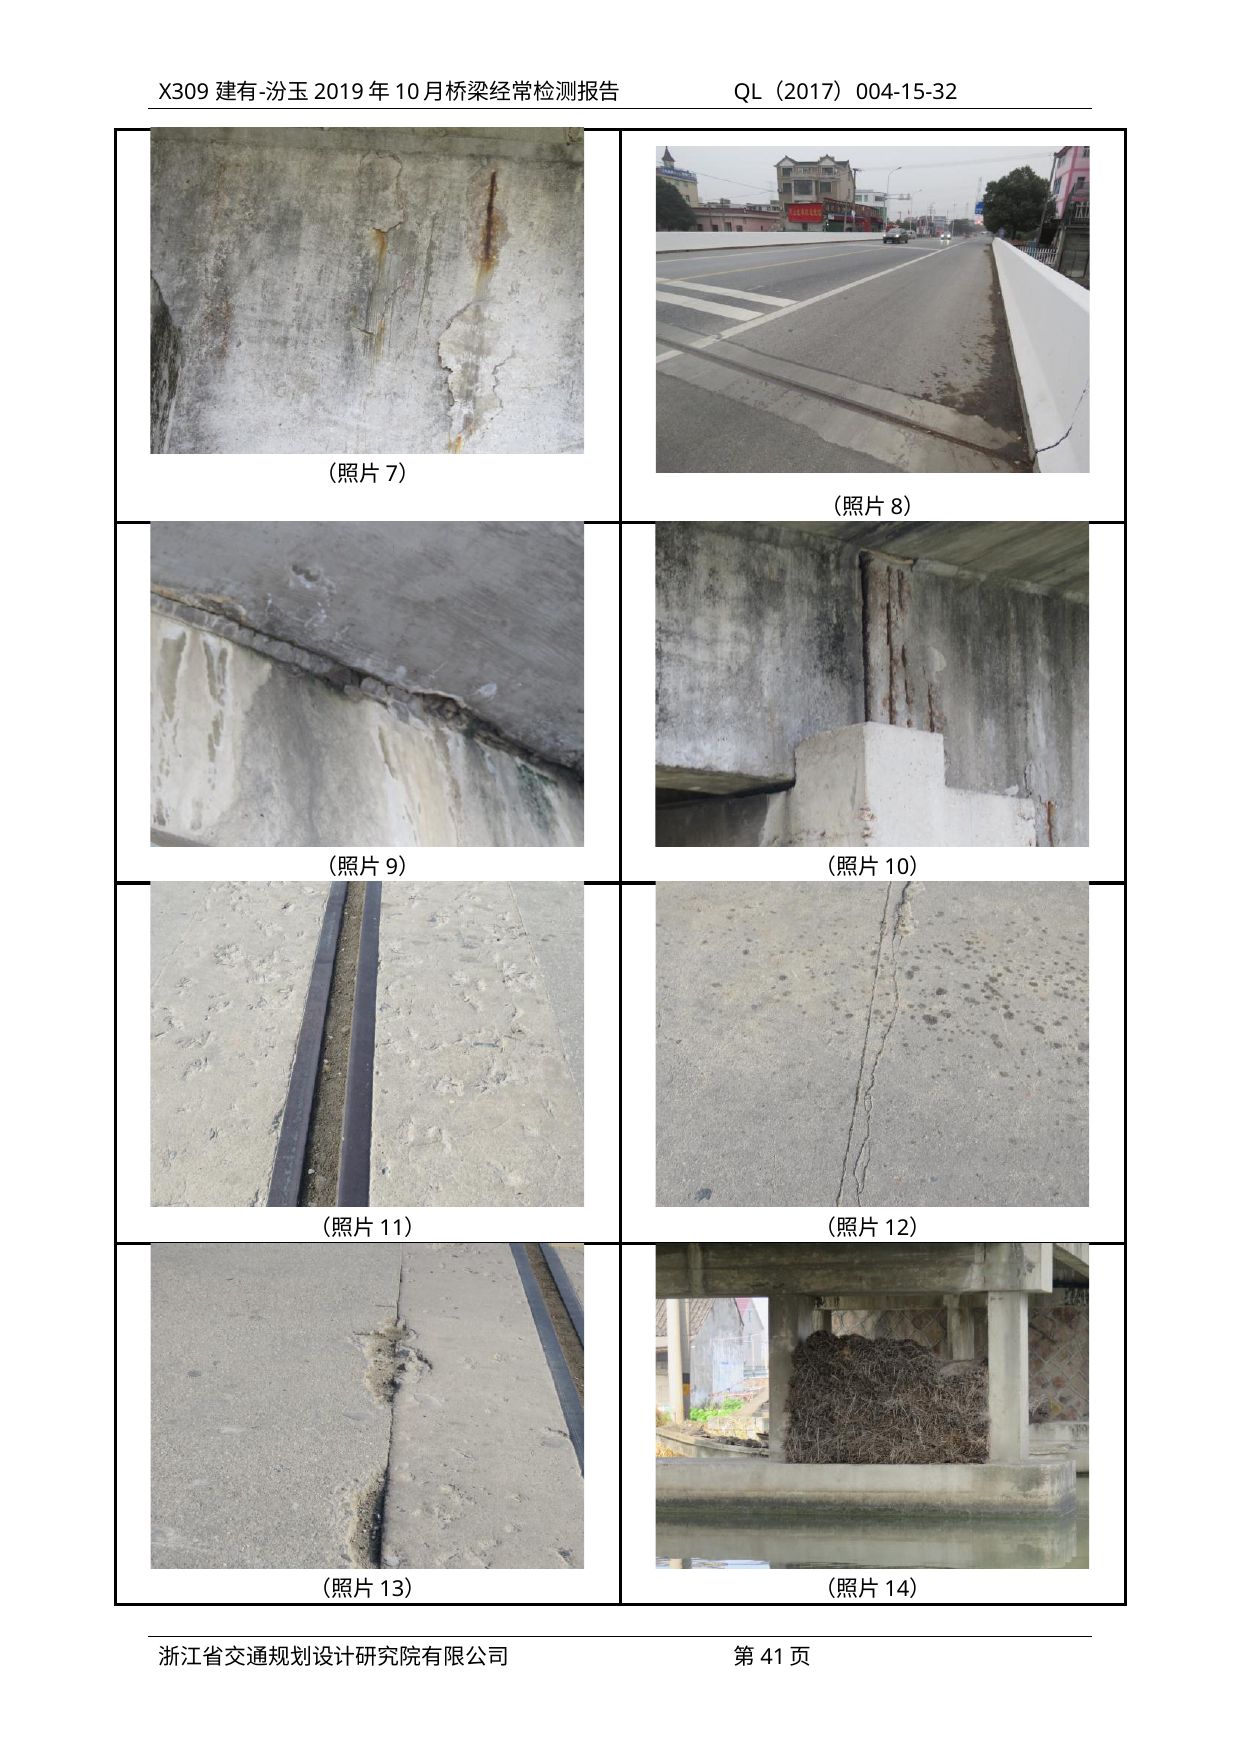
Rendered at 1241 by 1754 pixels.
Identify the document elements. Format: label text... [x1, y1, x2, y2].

picture [150, 1243, 585, 1569]
table_cell （照片13） [117, 1245, 619, 1603]
picture [655, 521, 1090, 847]
picture [150, 127, 585, 454]
table_cell （照片8） [622, 131, 1124, 521]
picture [655, 1243, 1090, 1569]
picture [655, 146, 1090, 473]
table_cell （照片12） [622, 885, 1124, 1242]
table_cell （照片11） [117, 885, 619, 1242]
table_cell （照片7） [117, 131, 619, 521]
table_cell （照片10） [622, 524, 1124, 881]
picture [655, 881, 1090, 1207]
table_cell （照片9） [117, 524, 619, 881]
picture [150, 521, 585, 847]
table_cell （照片14） [622, 1245, 1124, 1603]
picture [150, 881, 585, 1207]
